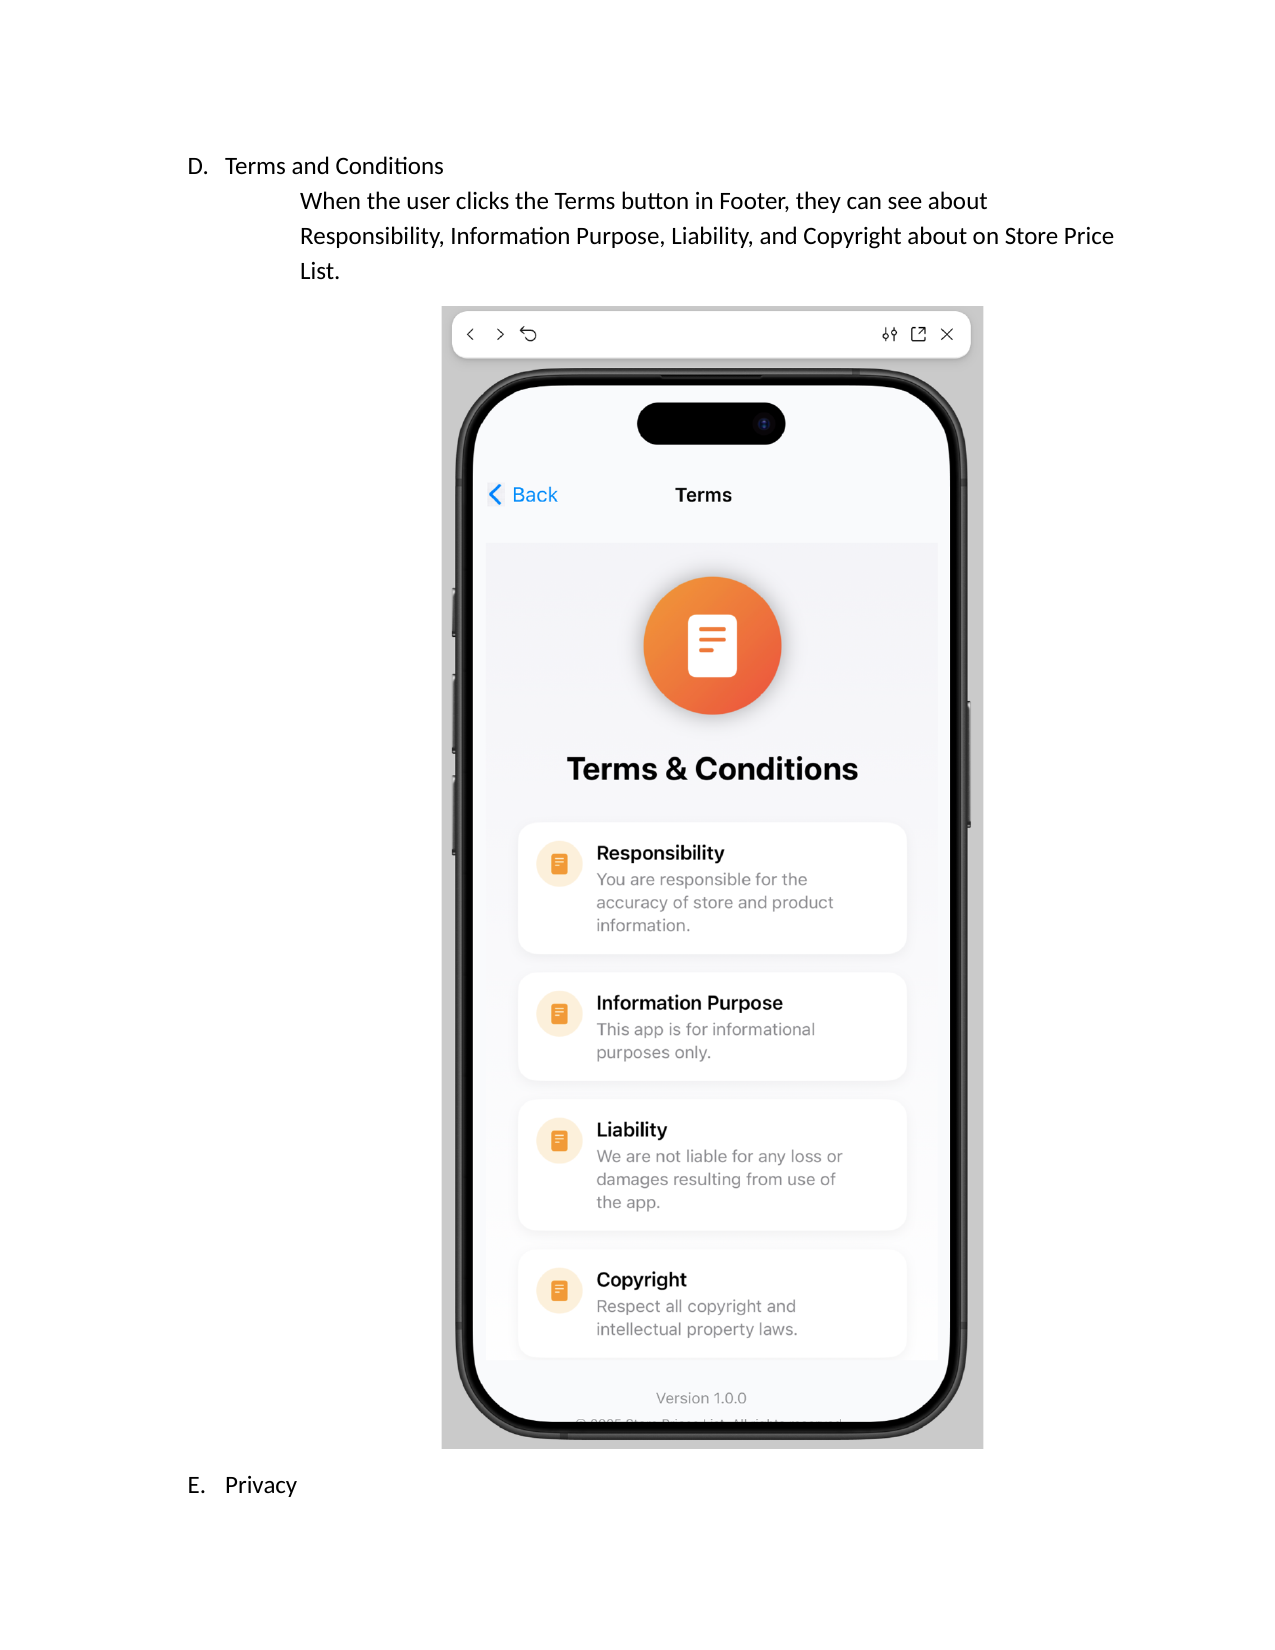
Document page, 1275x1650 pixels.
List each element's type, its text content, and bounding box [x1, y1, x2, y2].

list Privacy [187, 1469, 1125, 1500]
list Terms and Conditions [187, 150, 1125, 181]
list When the user clicks the Terms button in Footer, they can see about Responsibility, Information Purpose, Liability, and Copyright about on Store Price List. [300, 185, 1125, 286]
picture [441, 306, 984, 1449]
